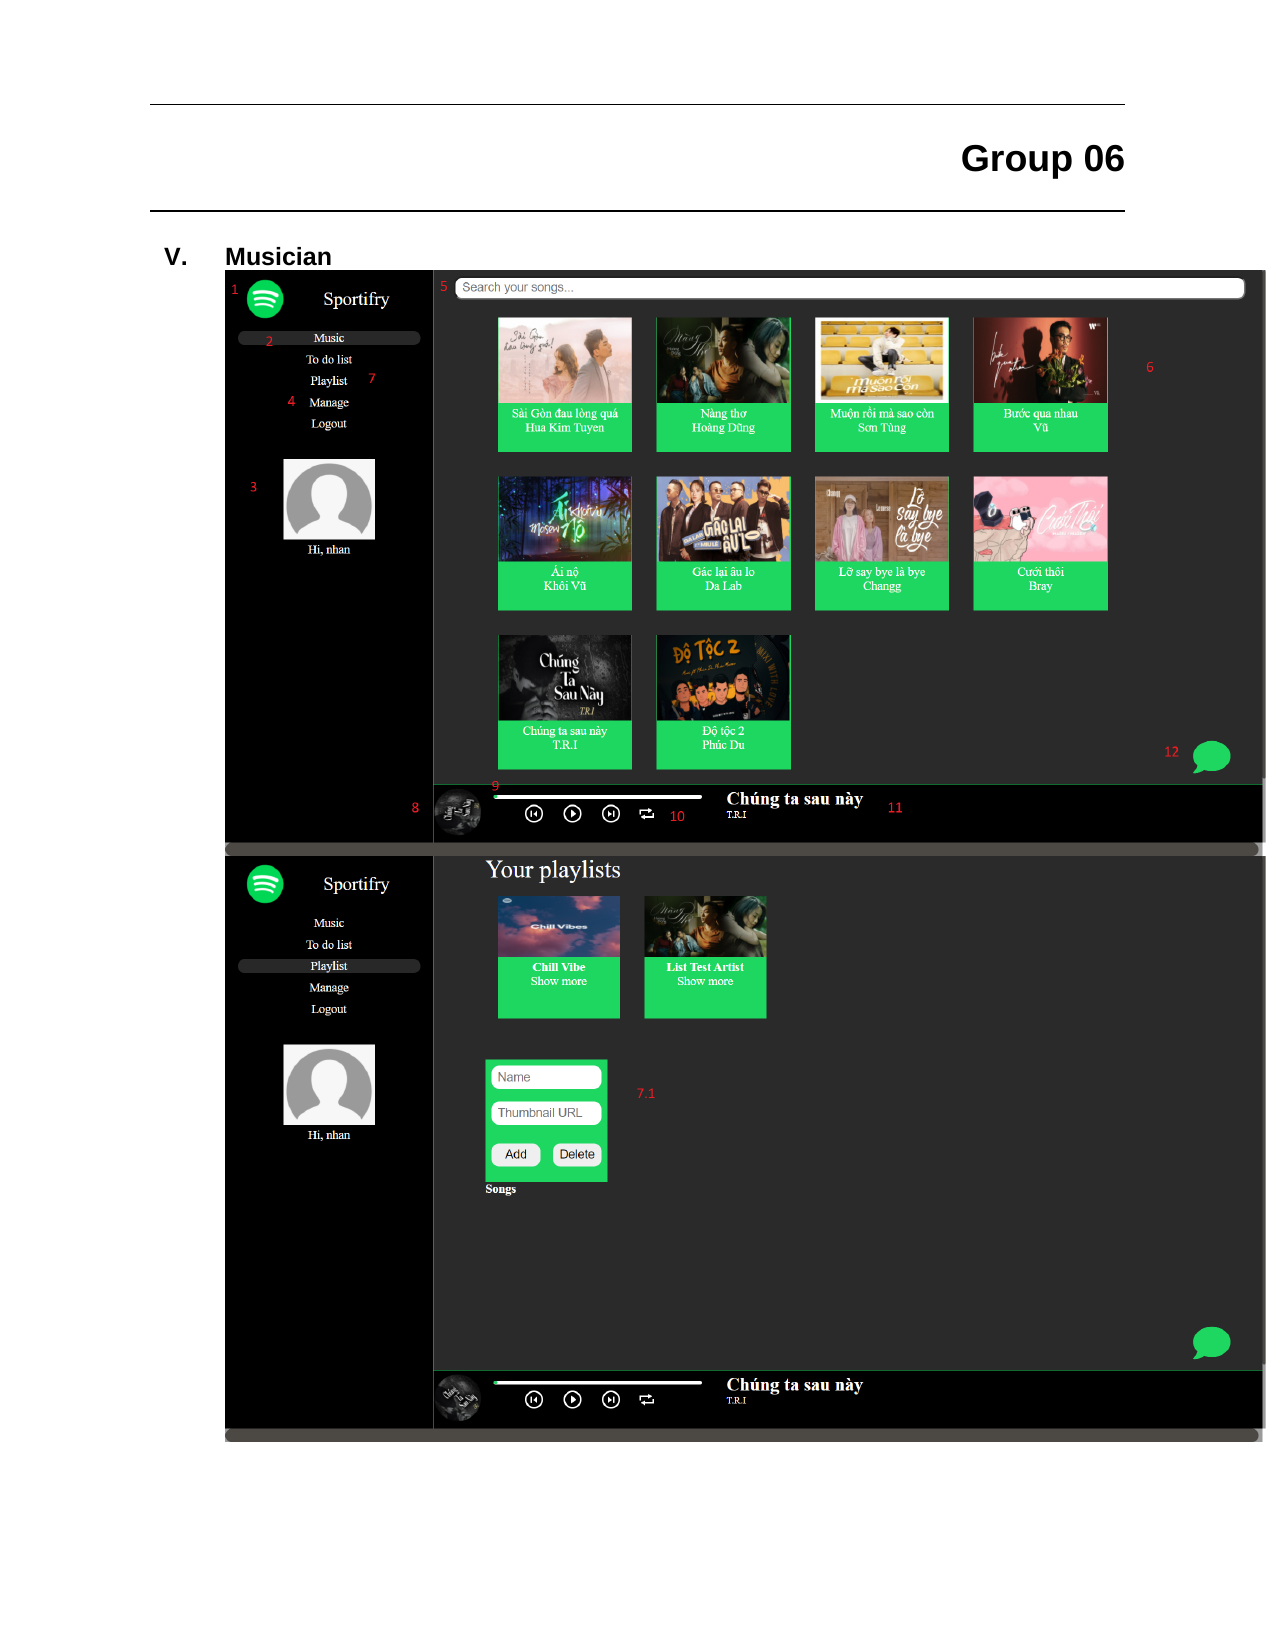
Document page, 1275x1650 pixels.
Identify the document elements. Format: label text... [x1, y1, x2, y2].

picture [225, 270, 1266, 1442]
